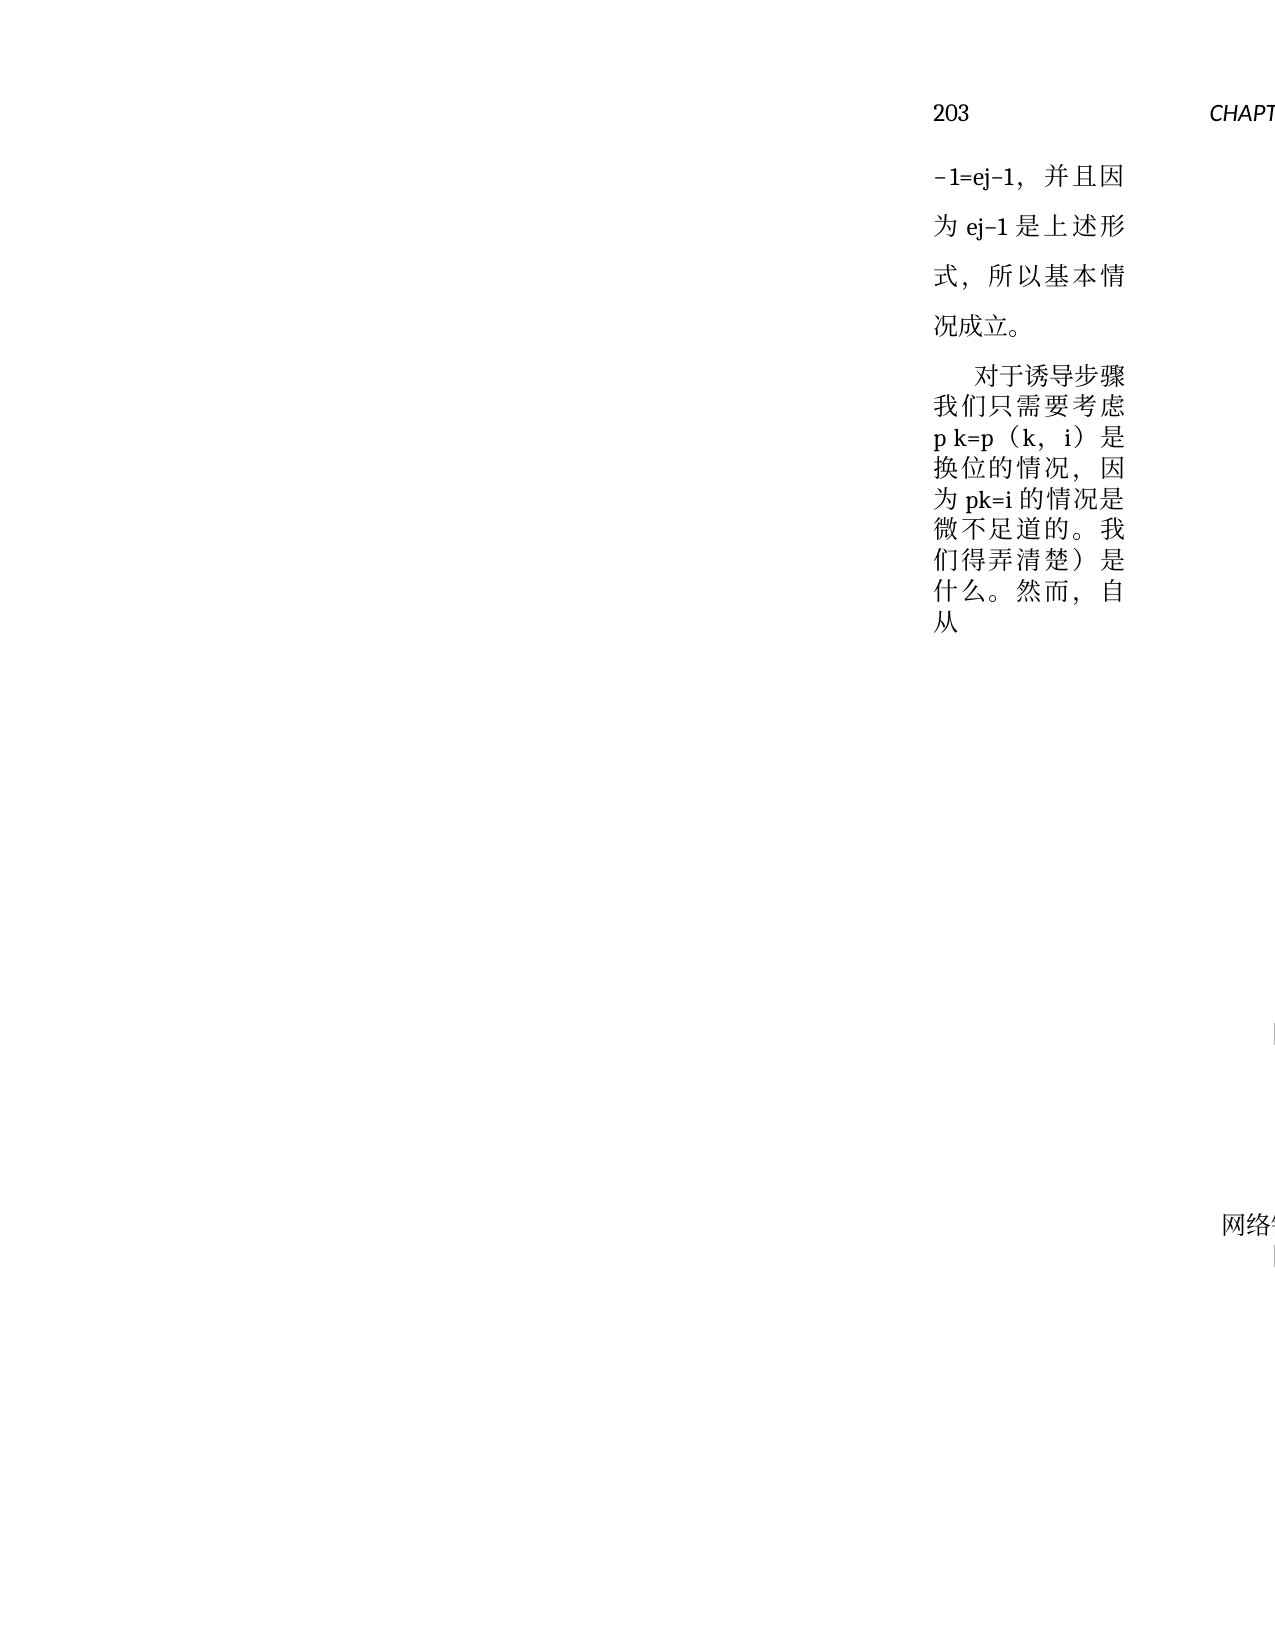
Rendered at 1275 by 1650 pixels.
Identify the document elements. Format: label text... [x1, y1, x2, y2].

text 对于每个j（1≤j≤n-1），我们通过诱导k=j，…，n-1继续。因为（ejj）−1=ej−1，并且因为ej−1是上述形式，所以基本情况成立。 [933, 163, 1125, 341]
text 对于诱导步骤，我们只需要考虑p k=p（k，i）是换位的情况，因为pk=i的情况是微不足道的。我们得弄清楚）是什么。然而，自从 [933, 363, 1125, 637]
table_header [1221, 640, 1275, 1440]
